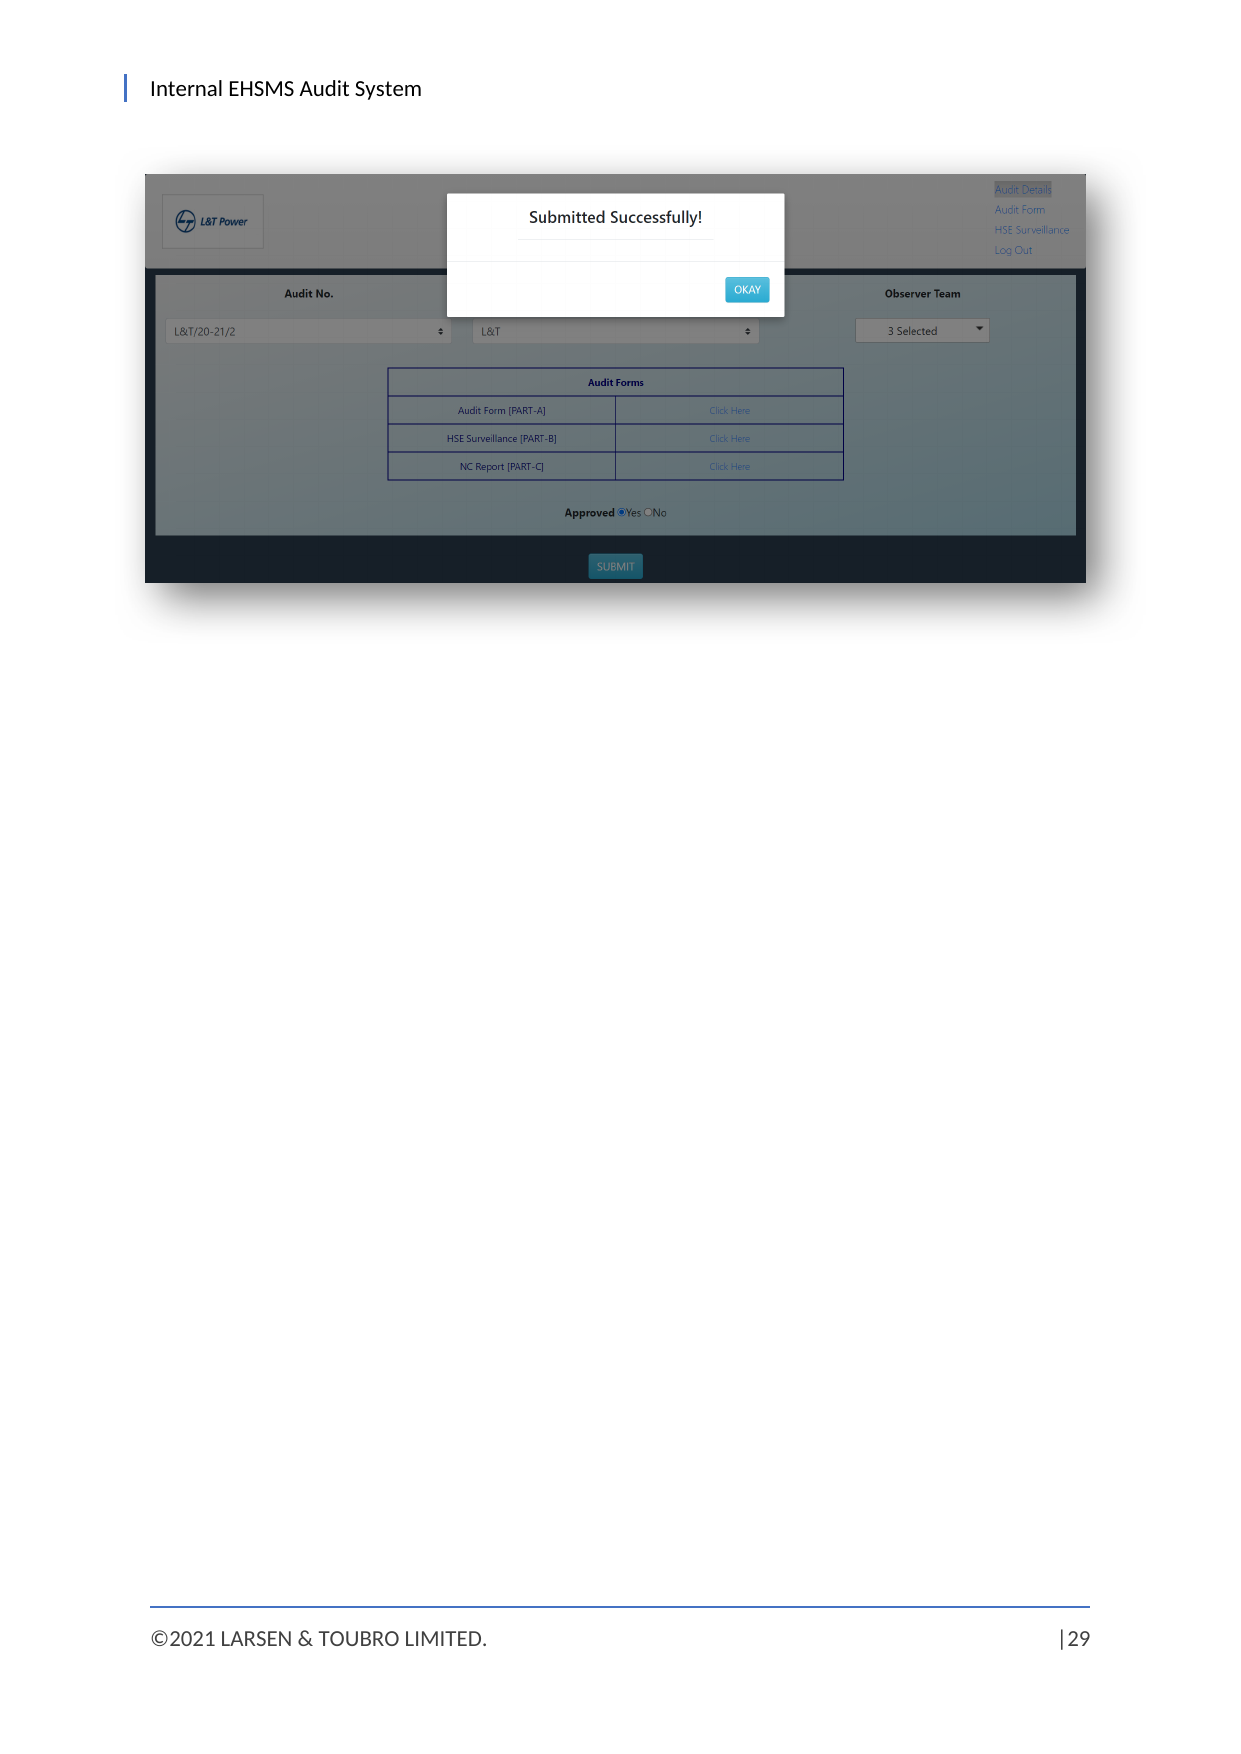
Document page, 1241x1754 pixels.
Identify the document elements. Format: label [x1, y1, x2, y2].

picture [145, 174, 1086, 583]
